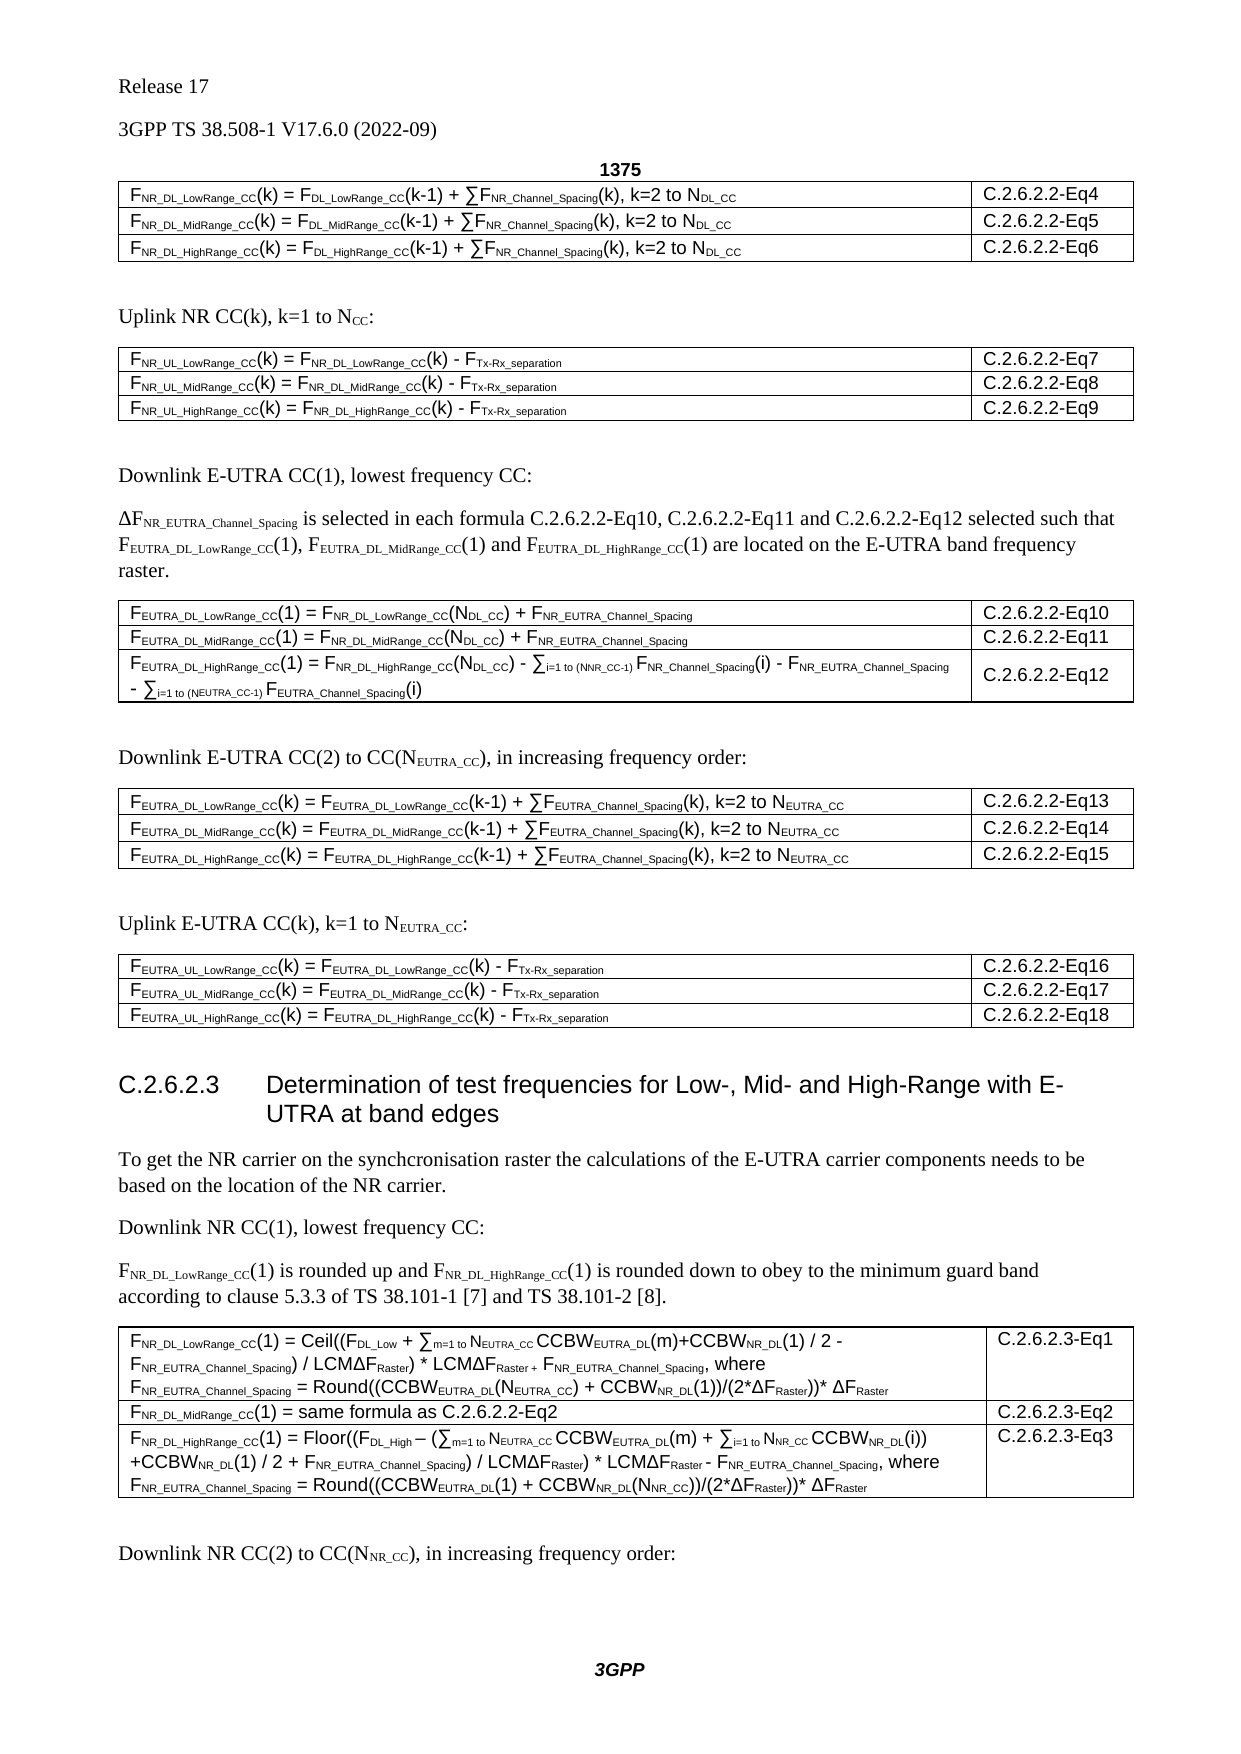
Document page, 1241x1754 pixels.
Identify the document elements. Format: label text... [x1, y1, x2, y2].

table_cell FNR_DL_HighRange_CC(k) = FDL_HighRange_CC(k-1) + ∑FNR_Channel_Spacing(k), k=2 to NDL_CC [119, 235, 971, 261]
table_cell FNR_DL_HighRange_CC(1) = Floor((FDL_High – (∑m=1 to NEUTRA_CC CCBWEUTRA_DL(m) + ∑i=1 to NNR_CC CCBWNR_DL(i)) +CCBWNR_DL(1) / 2 + FNR_EUTRA_Channel_Spacing) / LCMΔFRaster) * LCMΔFRaster - FNR_EUTRA_Channel_Spacing, where FNR_EUTRA_Channel_Spacing = Round((CCBWEUTRA_DL(1) + CCBWNR_DL(NNR_CC))/(2*ΔFRaster))* ΔFRaster [119, 1425, 986, 1497]
table_cell C.2.6.2.2-Eq18 [972, 1004, 1133, 1027]
table_cell C.2.6.2.2-Eq17 [972, 979, 1133, 1002]
text FNR_DL_LowRange_CC(1) is rounded up and FNR_DL_HighRange_CC(1) is rounded down to obey to the minimum guard band according to clause 5.3.3 of TS 38.101-1 [7] and TS 38.101-2 [8]. [118, 1258, 1122, 1308]
table_cell FEUTRA_UL_HighRange_CC(k) = FEUTRA_DL_HighRange_CC(k) - FTx-Rx_separation [119, 1004, 971, 1027]
table_header FEUTRA_UL_LowRange_CC(k) = FEUTRA_DL_LowRange_CC(k) - FTx-Rx_separation [119, 955, 971, 978]
table_cell C.2.6.2.2-Eq15 [972, 842, 1133, 868]
table_header C.2.6.2.2-Eq16 [972, 955, 1133, 978]
table_header C.2.6.2.2-Eq7 [972, 348, 1133, 371]
text Uplink E-UTRA CC(k), k=1 to NEUTRA_CC: [118, 911, 1122, 935]
table_cell C.2.6.2.2-Eq5 [972, 208, 1133, 234]
text Downlink NR CC(2) to CC(NNR_CC), in increasing frequency order: [118, 1541, 1122, 1564]
table_cell FEUTRA_DL_MidRange_CC(1) = FNR_DL_MidRange_CC(NDL_CC) + FNR_EUTRA_Channel_Spacing [119, 626, 971, 649]
table_cell C.2.6.2.2-Eq9 [972, 396, 1133, 420]
table_cell FEUTRA_UL_MidRange_CC(k) = FEUTRA_DL_MidRange_CC(k) - FTx-Rx_separation [119, 979, 971, 1002]
table_cell C.2.6.2.2-Eq8 [972, 372, 1133, 395]
table_cell C.2.6.2.2-Eq12 [972, 650, 1133, 701]
table_header C.2.6.2.2-Eq13 [972, 789, 1133, 814]
table_cell C.2.6.2.3-Eq3 [987, 1425, 1133, 1497]
table_cell FNR_DL_MidRange_CC(1) = same formula as C.2.6.2.2-Eq2 [119, 1401, 986, 1424]
table_cell FEUTRA_DL_HighRange_CC(k) = FEUTRA_DL_HighRange_CC(k-1) + ∑FEUTRA_Channel_Spacing(k), k=2 to NEUTRA_CC [119, 842, 971, 868]
table_cell FNR_UL_HighRange_CC(k) = FNR_DL_HighRange_CC(k) - FTx-Rx_separation [119, 396, 971, 420]
table_header C.2.6.2.3-Eq1 [987, 1328, 1133, 1399]
table_header FEUTRA_DL_LowRange_CC(1) = FNR_DL_LowRange_CC(NDL_CC) + FNR_EUTRA_Channel_Spacing [119, 601, 971, 625]
table_cell FNR_DL_MidRange_CC(k) = FDL_MidRange_CC(k-1) + ∑FNR_Channel_Spacing(k), k=2 to NDL_CC [119, 208, 971, 234]
text To get the NR carrier on the synchcronisation raster the calculations of the E-UTRA carrier components needs to be based on the location of the NR carrier. [118, 1147, 1122, 1197]
table_cell C.2.6.2.2-Eq6 [972, 235, 1133, 261]
table_cell FNR_UL_MidRange_CC(k) = FNR_DL_MidRange_CC(k) - FTx-Rx_separation [119, 372, 971, 395]
text Downlink E-UTRA CC(1), lowest frequency CC: [118, 463, 1122, 487]
table_header C.2.6.2.2-Eq4 [972, 182, 1133, 207]
table_cell FEUTRA_DL_HighRange_CC(1) = FNR_DL_HighRange_CC(NDL_CC) - ∑i=1 to (NNR_CC-1) FNR_Channel_Spacing(i) - FNR_EUTRA_Channel_Spacing - ∑i=1 to (NEUTRA_CC-1) FEUTRA_Channel_Spacing(i) [119, 650, 971, 701]
table_cell C.2.6.2.2-Eq11 [972, 626, 1133, 649]
table_cell FEUTRA_DL_MidRange_CC(k) = FEUTRA_DL_MidRange_CC(k-1) + ∑FEUTRA_Channel_Spacing(k), k=2 to NEUTRA_CC [119, 815, 971, 841]
table_header FNR_DL_LowRange_CC(k) = FDL_LowRange_CC(k-1) + ∑FNR_Channel_Spacing(k), k=2 to NDL_CC [119, 182, 971, 207]
table_header C.2.6.2.2-Eq10 [972, 601, 1133, 625]
table_header FEUTRA_DL_LowRange_CC(k) = FEUTRA_DL_LowRange_CC(k-1) + ∑FEUTRA_Channel_Spacing(k), k=2 to NEUTRA_CC [119, 789, 971, 814]
table_cell C.2.6.2.3-Eq2 [987, 1401, 1133, 1424]
subtitle C.2.6.2.3 Determination of test frequencies for Low-, Mid- and High-Range with E-UTRA at band edges [118, 1070, 1122, 1128]
text Downlink NR CC(1), lowest frequency CC: [118, 1215, 1122, 1239]
table_header FNR_DL_LowRange_CC(1) = Ceil((FDL_Low + ∑m=1 to NEUTRA_CC CCBWEUTRA_DL(m)+CCBWNR_DL(1) / 2 - FNR_EUTRA_Channel_Spacing) / LCMΔFRaster) * LCMΔFRaster + FNR_EUTRA_Channel_Spacing, where FNR_EUTRA_Channel_Spacing = Round((CCBWEUTRA_DL(NEUTRA_CC) + CCBWNR_DL(1))/(2*ΔFRaster))* ΔFRaster [119, 1328, 986, 1399]
text ΔFNR_EUTRA_Channel_Spacing is selected in each formula C.2.6.2.2-Eq10, C.2.6.2.2-Eq11 and C.2.6.2.2-Eq12 selected such that FEUTRA_DL_LowRange_CC(1), FEUTRA_DL_MidRange_CC(1) and FEUTRA_DL_HighRange_CC(1) are located on the E-UTRA band frequency raster. [118, 506, 1122, 582]
table_header FNR_UL_LowRange_CC(k) = FNR_DL_LowRange_CC(k) - FTx-Rx_separation [119, 348, 971, 371]
text Uplink NR CC(k), k=1 to NCC: [118, 304, 1122, 328]
table_cell C.2.6.2.2-Eq14 [972, 815, 1133, 841]
text Downlink E-UTRA CC(2) to CC(NEUTRA_CC), in increasing frequency order: [118, 745, 1122, 769]
